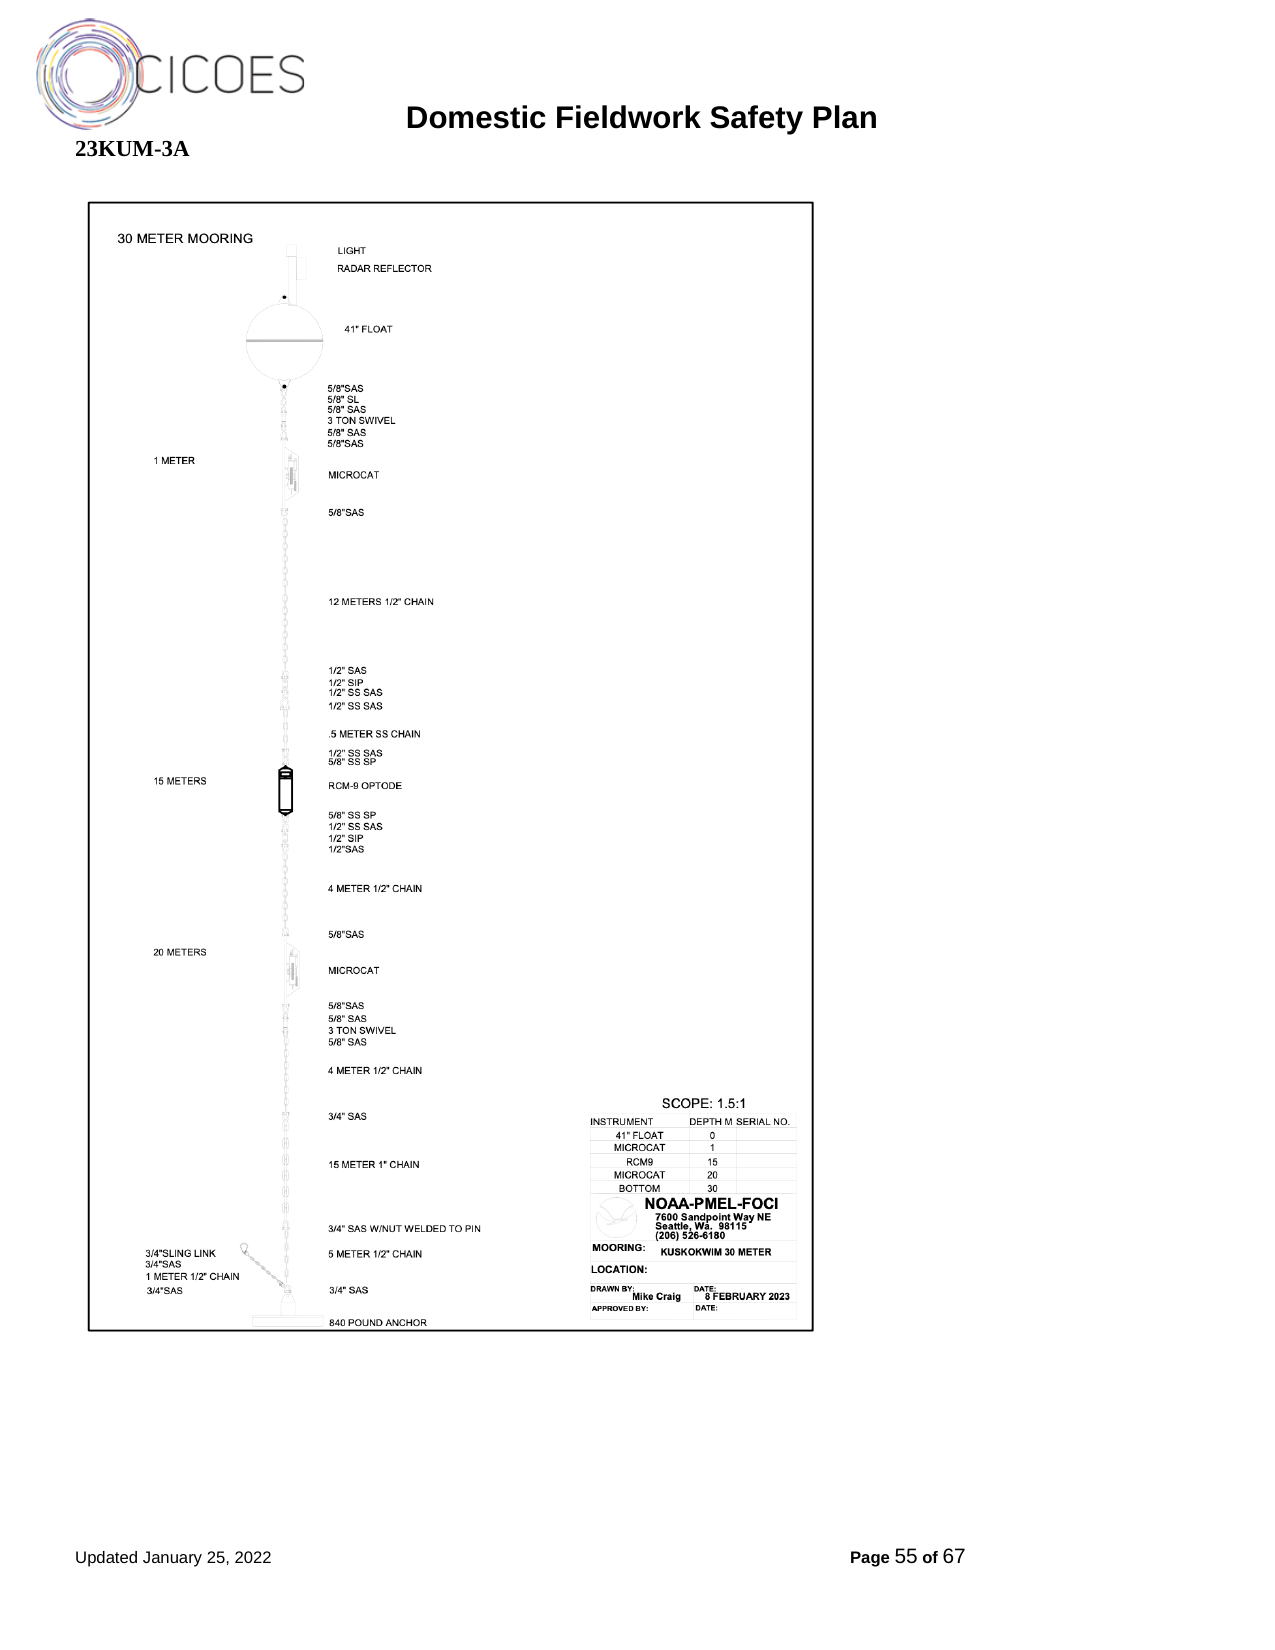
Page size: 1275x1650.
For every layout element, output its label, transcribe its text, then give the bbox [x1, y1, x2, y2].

text 23KUM-3A [75, 135, 1200, 161]
picture [36, 18, 305, 130]
picture [75, 186, 826, 1345]
